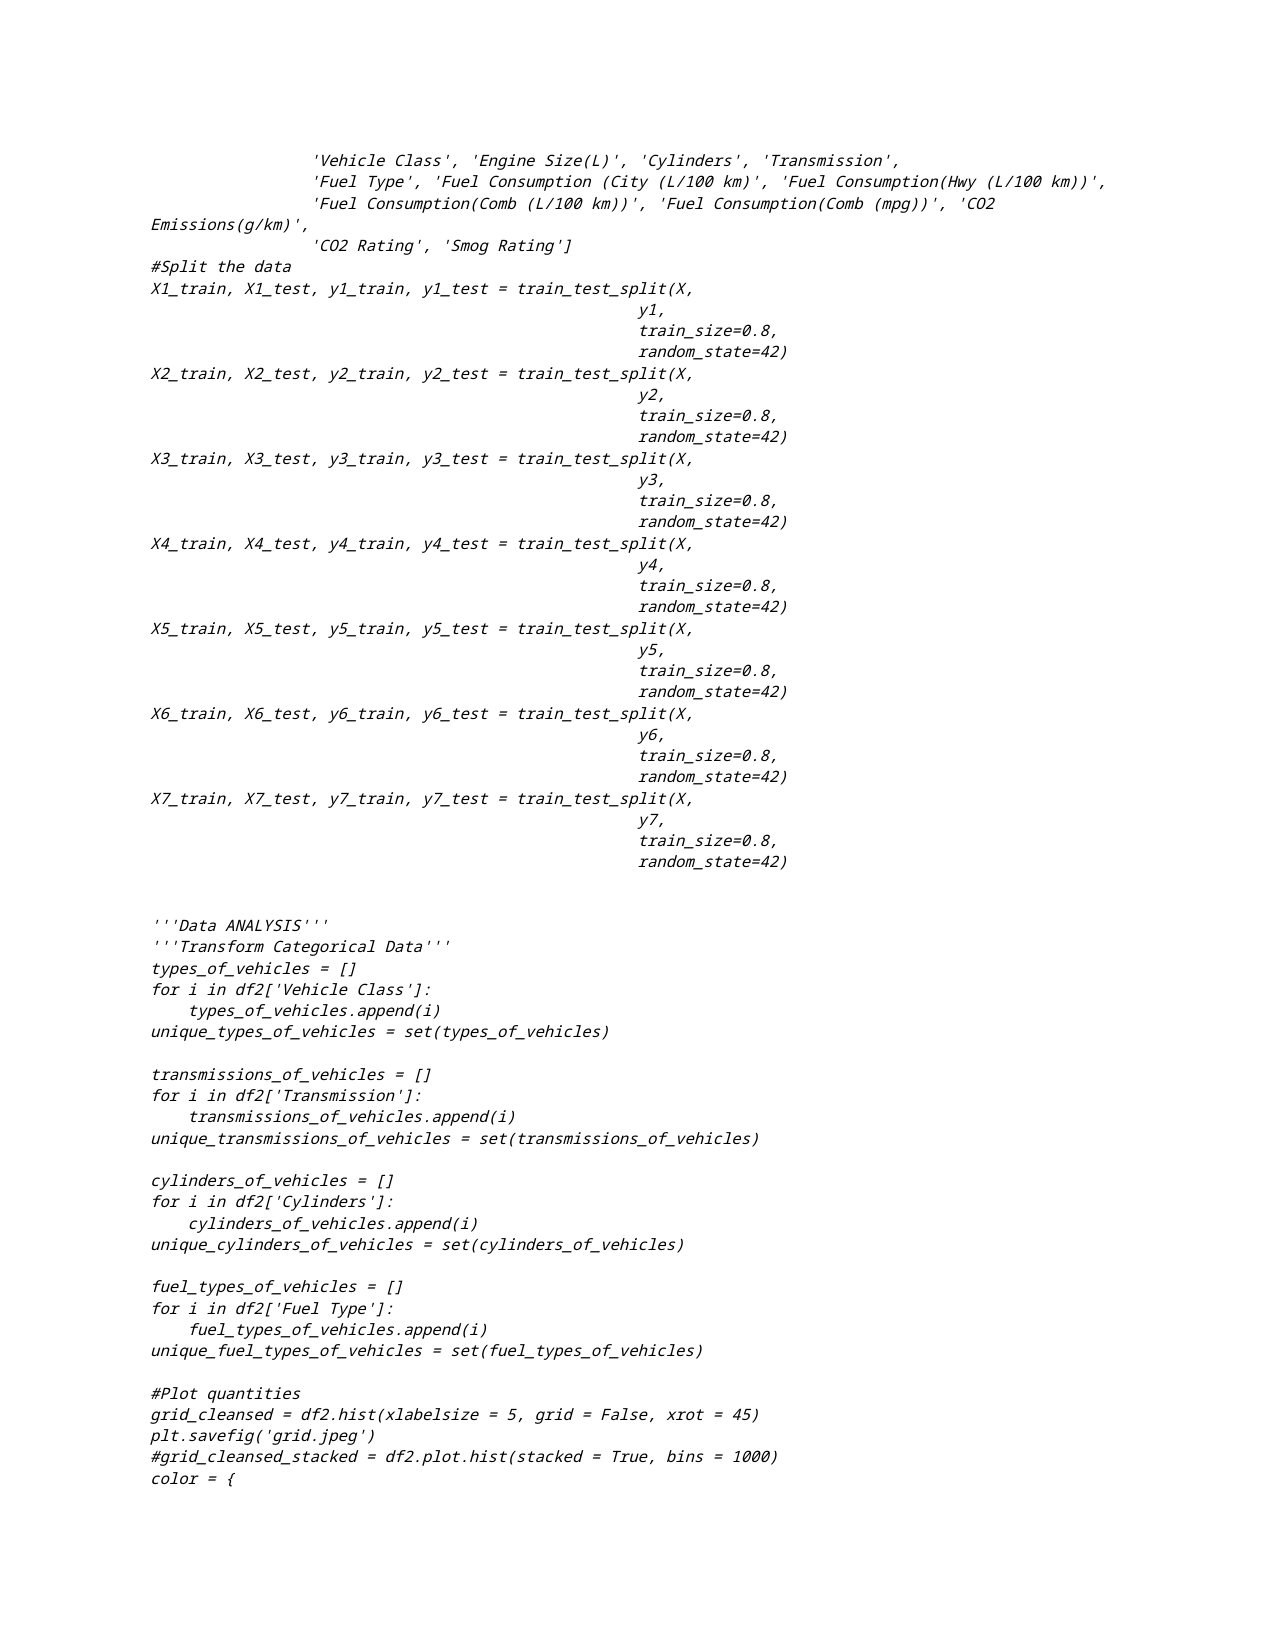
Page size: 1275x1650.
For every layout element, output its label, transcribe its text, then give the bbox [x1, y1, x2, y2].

text cylinders_of_vehicles.append(i) [150, 1212, 1125, 1234]
text train_size=0.8, [150, 745, 1125, 766]
text train_size=0.8, [150, 405, 1125, 426]
text random_state=42) [150, 851, 1125, 872]
text types_of_vehicles.append(i) [150, 1000, 1125, 1021]
text random_state=42) [150, 511, 1125, 532]
text random_state=42) [150, 341, 1125, 362]
text random_state=42) [150, 766, 1125, 787]
text y7, [150, 809, 1125, 830]
text unique_types_of_vehicles = set(types_of_vehicles) [150, 1021, 1125, 1042]
text for i in df2['Cylinders']: [150, 1191, 1125, 1212]
text #Split the data [150, 256, 1125, 277]
text X7_train, X7_test, y7_train, y7_test = train_test_split(X, [150, 787, 1125, 809]
text unique_transmissions_of_vehicles = set(transmissions_of_vehicles) [150, 1127, 1125, 1149]
text y4, [150, 554, 1125, 575]
text 'CO2 Rating', 'Smog Rating'] [150, 235, 1125, 256]
text #Plot quantities [150, 1382, 1125, 1404]
text fuel_types_of_vehicles = [] [150, 1276, 1125, 1297]
text 'Fuel Consumption(Comb (L/100 km))', 'Fuel Consumption(Comb (mpg))', 'CO2 Emissions(g/km)', [150, 192, 1125, 235]
text '''Transform Categorical Data''' [150, 936, 1125, 957]
text transmissions_of_vehicles.append(i) [150, 1106, 1125, 1127]
text unique_fuel_types_of_vehicles = set(fuel_types_of_vehicles) [150, 1340, 1125, 1361]
text random_state=42) [150, 596, 1125, 617]
text grid_cleansed = df2.hist(xlabelsize = 5, grid = False, xrot = 45) [150, 1404, 1125, 1425]
text 'Fuel Type', 'Fuel Consumption (City (L/100 km)', 'Fuel Consumption(Hwy (L/100 km))', [150, 171, 1125, 192]
text y2, [150, 384, 1125, 405]
text y5, [150, 639, 1125, 660]
text train_size=0.8, [150, 490, 1125, 511]
text X1_train, X1_test, y1_train, y1_test = train_test_split(X, [150, 277, 1125, 299]
text transmissions_of_vehicles = [] [150, 1064, 1125, 1085]
text for i in df2['Vehicle Class']: [150, 979, 1125, 1000]
text y1, [150, 299, 1125, 320]
text train_size=0.8, [150, 320, 1125, 341]
text train_size=0.8, [150, 660, 1125, 681]
text X4_train, X4_test, y4_train, y4_test = train_test_split(X, [150, 532, 1125, 554]
text '''Data ANALYSIS''' [150, 915, 1125, 936]
text X2_train, X2_test, y2_train, y2_test = train_test_split(X, [150, 362, 1125, 384]
text for i in df2['Transmission']: [150, 1085, 1125, 1106]
text #grid_cleansed_stacked = df2.plot.hist(stacked = True, bins = 1000) [150, 1446, 1125, 1467]
text y3, [150, 469, 1125, 490]
text plt.savefig('grid.jpeg') [150, 1425, 1125, 1446]
text random_state=42) [150, 426, 1125, 447]
text 'Vehicle Class', 'Engine Size(L)', 'Cylinders', 'Transmission', [150, 150, 1125, 171]
text fuel_types_of_vehicles.append(i) [150, 1319, 1125, 1340]
text X6_train, X6_test, y6_train, y6_test = train_test_split(X, [150, 702, 1125, 724]
text types_of_vehicles = [] [150, 957, 1125, 979]
text unique_cylinders_of_vehicles = set(cylinders_of_vehicles) [150, 1234, 1125, 1255]
text train_size=0.8, [150, 830, 1125, 851]
text random_state=42) [150, 681, 1125, 702]
text y6, [150, 724, 1125, 745]
text X3_train, X3_test, y3_train, y3_test = train_test_split(X, [150, 447, 1125, 469]
text train_size=0.8, [150, 575, 1125, 596]
text for i in df2['Fuel Type']: [150, 1297, 1125, 1319]
text X5_train, X5_test, y5_train, y5_test = train_test_split(X, [150, 617, 1125, 639]
text color = { [150, 1467, 1125, 1489]
text cylinders_of_vehicles = [] [150, 1170, 1125, 1191]
